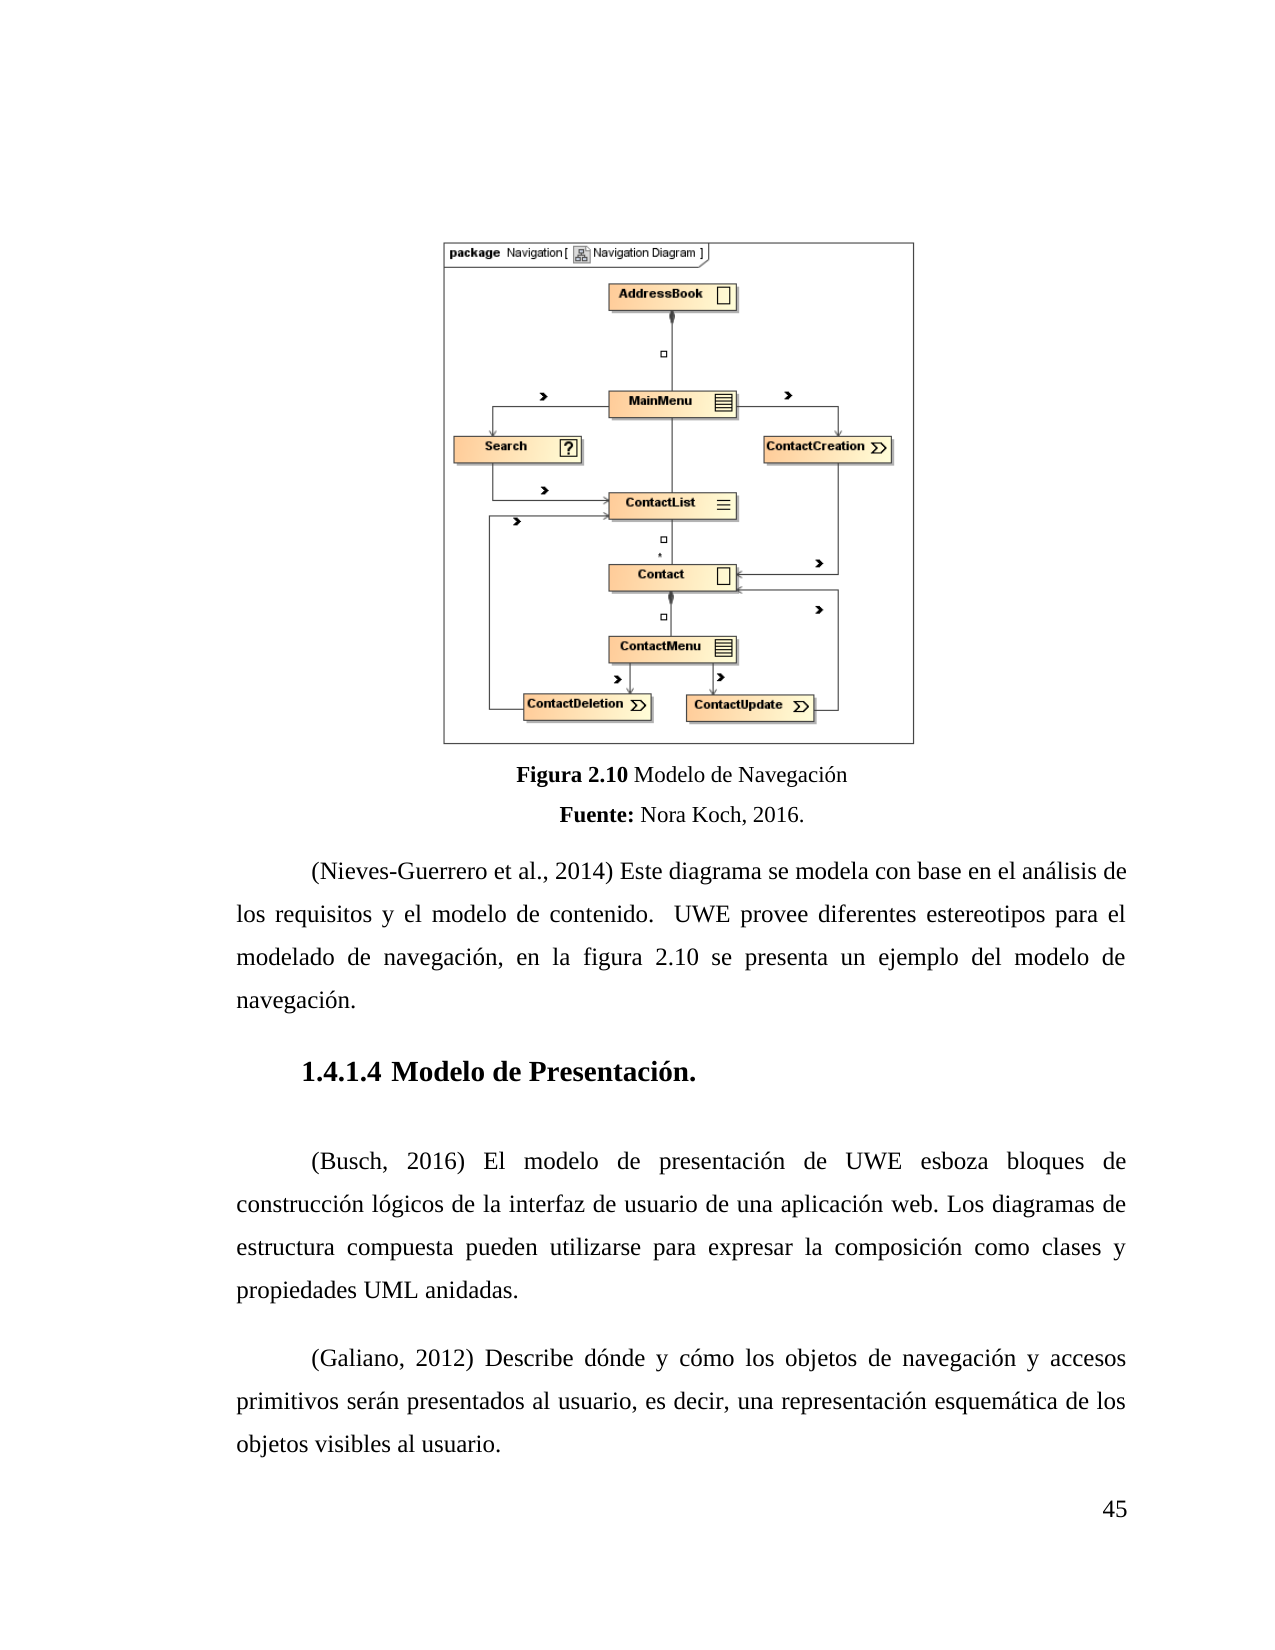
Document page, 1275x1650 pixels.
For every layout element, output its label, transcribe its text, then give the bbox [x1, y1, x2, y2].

text (Galiano, 2012) Describe dónde y cómo los objetos de navegación y accesos primitivos serán presentados al usuario, es decir, una representación esquemática de los objetos visibles al usuario. [236, 1343, 1127, 1458]
picture [438, 237, 923, 753]
text (Busch, 2016) El modelo de presentación de UWE esboza bloques de construcción lógicos de la interfaz de usuario de una aplicación web. Los diagramas de estructura compuesta pueden utilizarse para expresar la composición como clases y propiedades UML anidadas. [236, 1146, 1127, 1304]
subtitle Modelo de Presentación. [236, 1054, 1127, 1087]
